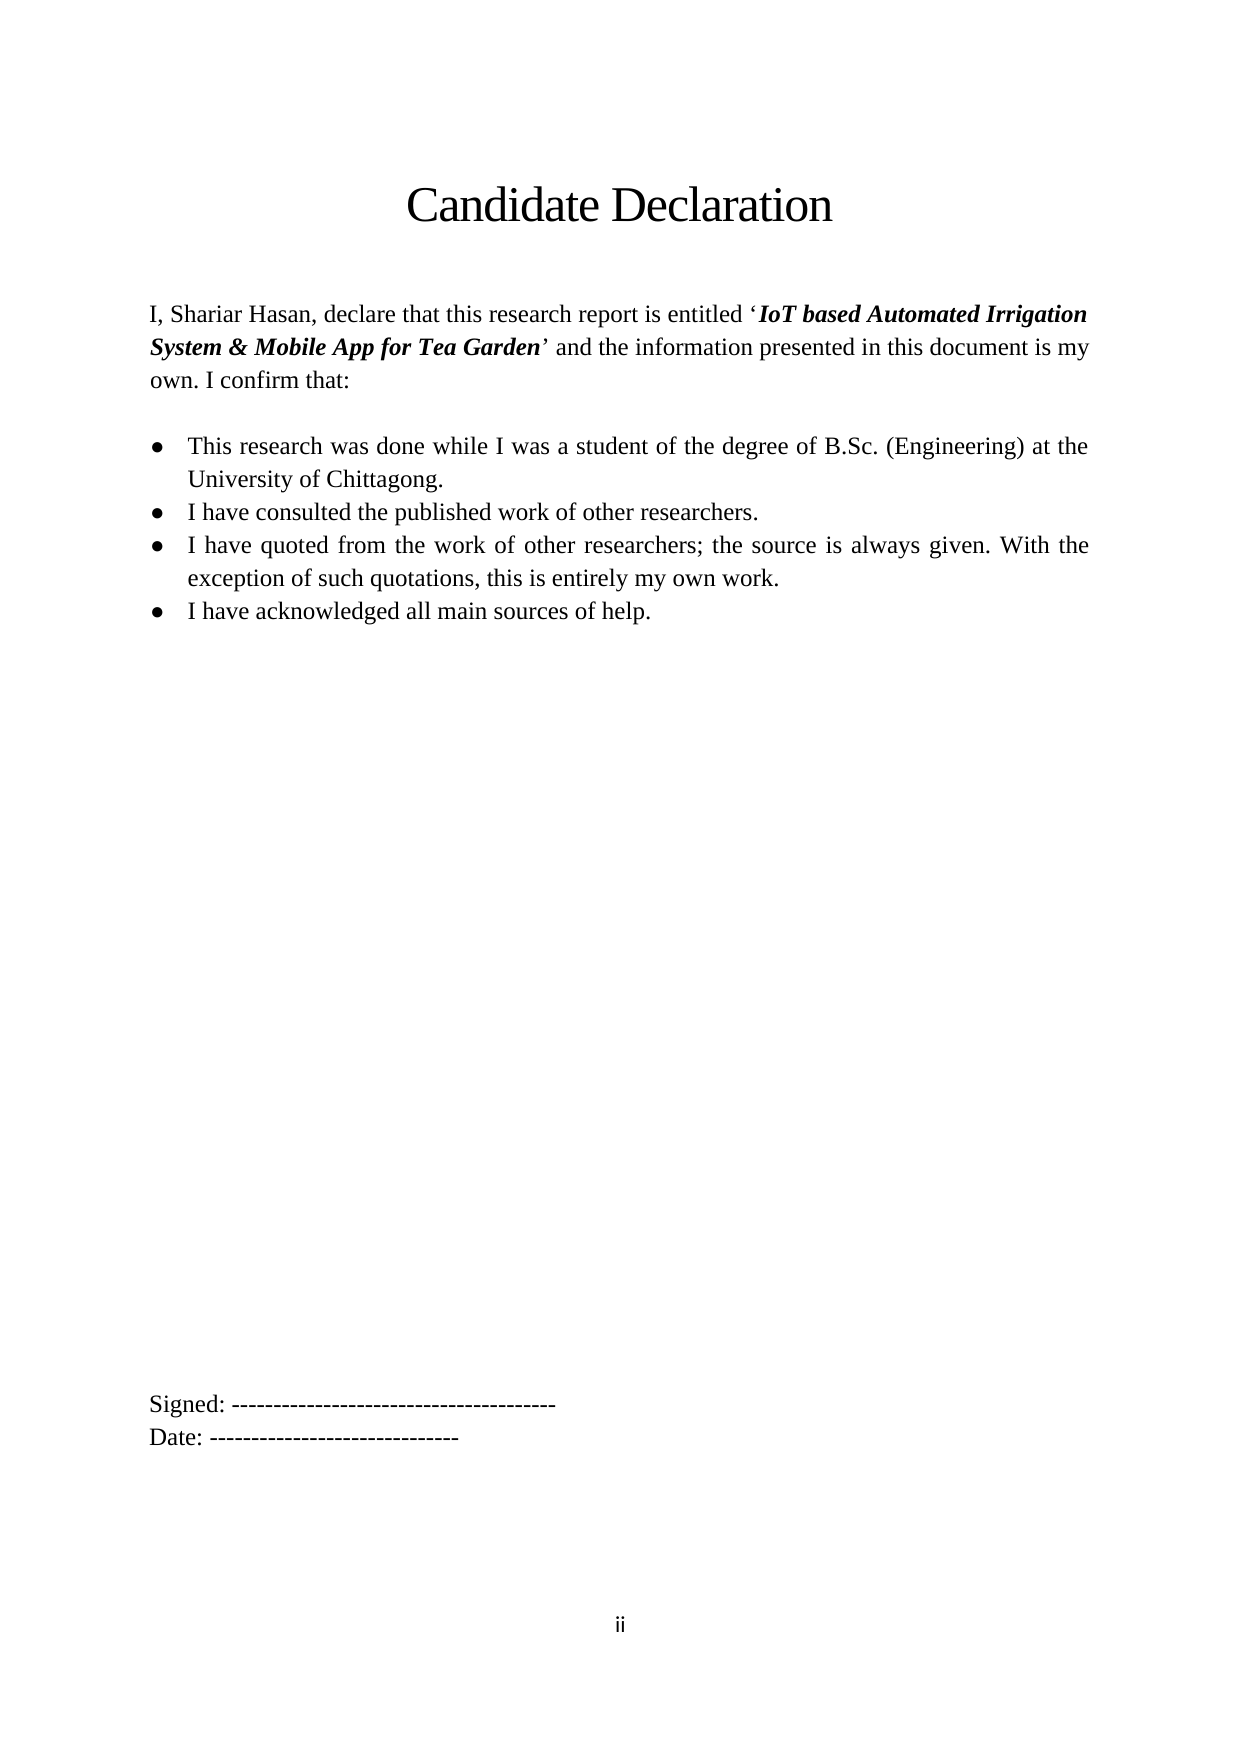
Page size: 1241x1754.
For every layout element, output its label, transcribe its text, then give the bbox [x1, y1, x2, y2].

list I have quoted from the work of other researchers; the source is always given. With the exception of such quotations, this is entirely my own work. [150, 530, 1090, 592]
list This research was done while I was a student of the degree of B.Sc. (Engineering) at the University of Chittagong. [150, 431, 1090, 493]
text I, Shariar Hasan, declare that this research report is entitled ‘IoT based Automated Irrigation System & Mobile App for Tea Garden’ and the information presented in this document is my own. I confirm that: [149, 299, 1090, 394]
list I have acknowledged all main sources of help. [150, 596, 1090, 625]
text Signed: --------------------------------------- [149, 1389, 1090, 1417]
title Candidate Declaration [150, 175, 1090, 232]
list I have consulted the published work of other researchers. [150, 497, 1090, 526]
text Date: ------------------------------ [149, 1422, 1090, 1451]
